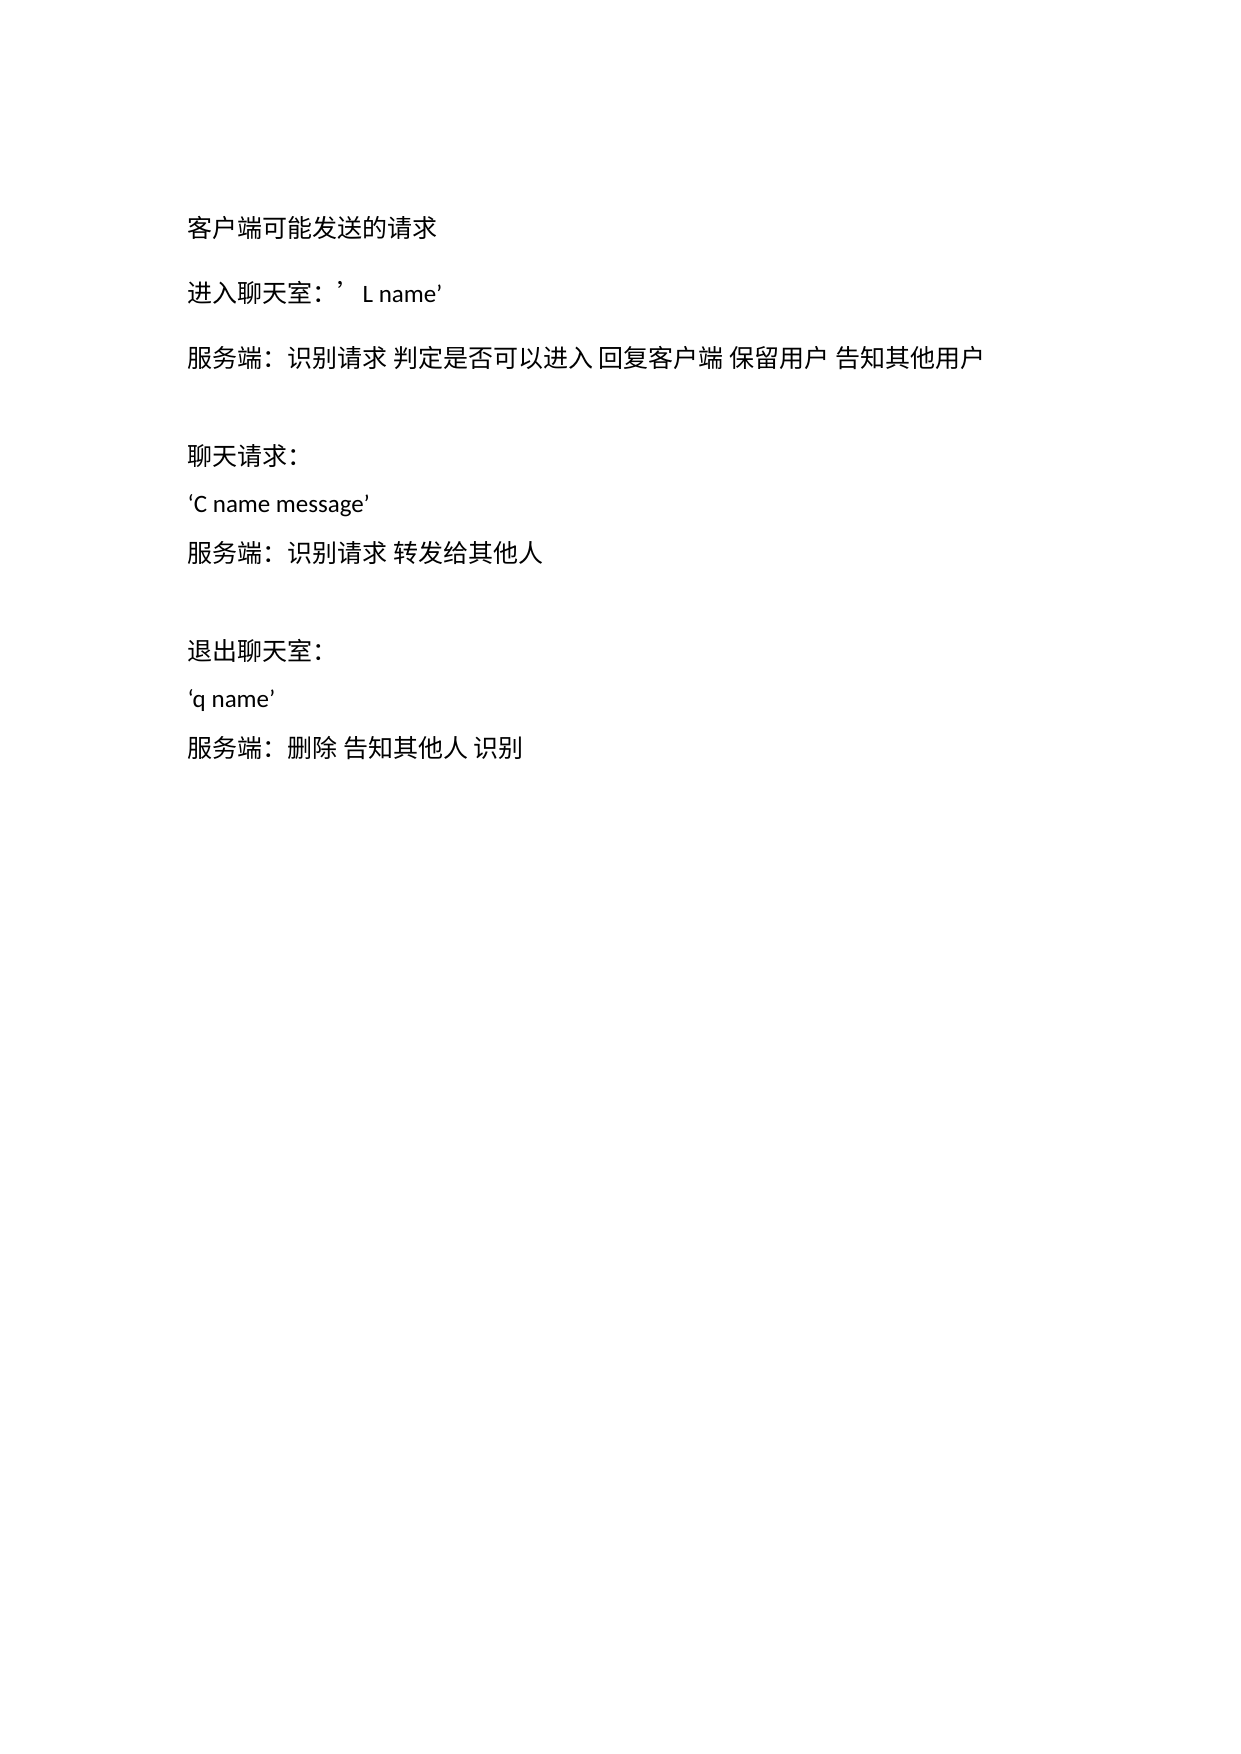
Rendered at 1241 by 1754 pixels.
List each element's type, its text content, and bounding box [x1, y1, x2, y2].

text 服务端：识别请求 判定是否可以进入 回复客户端 保留用户 告知其他用户 [187, 324, 1053, 389]
text 服务端：删除 告知其他人 识别 [187, 714, 1053, 779]
text ‘C name message’ [187, 487, 1053, 519]
text 退出聊天室： [187, 617, 1053, 682]
text 聊天请求： [187, 422, 1053, 487]
text 客户端可能发送的请求 [187, 194, 1053, 259]
text ‘q name’ [187, 682, 1053, 714]
text 服务端：识别请求 转发给其他人 [187, 519, 1053, 584]
text 进入聊天室：’L name’ [187, 259, 1053, 324]
